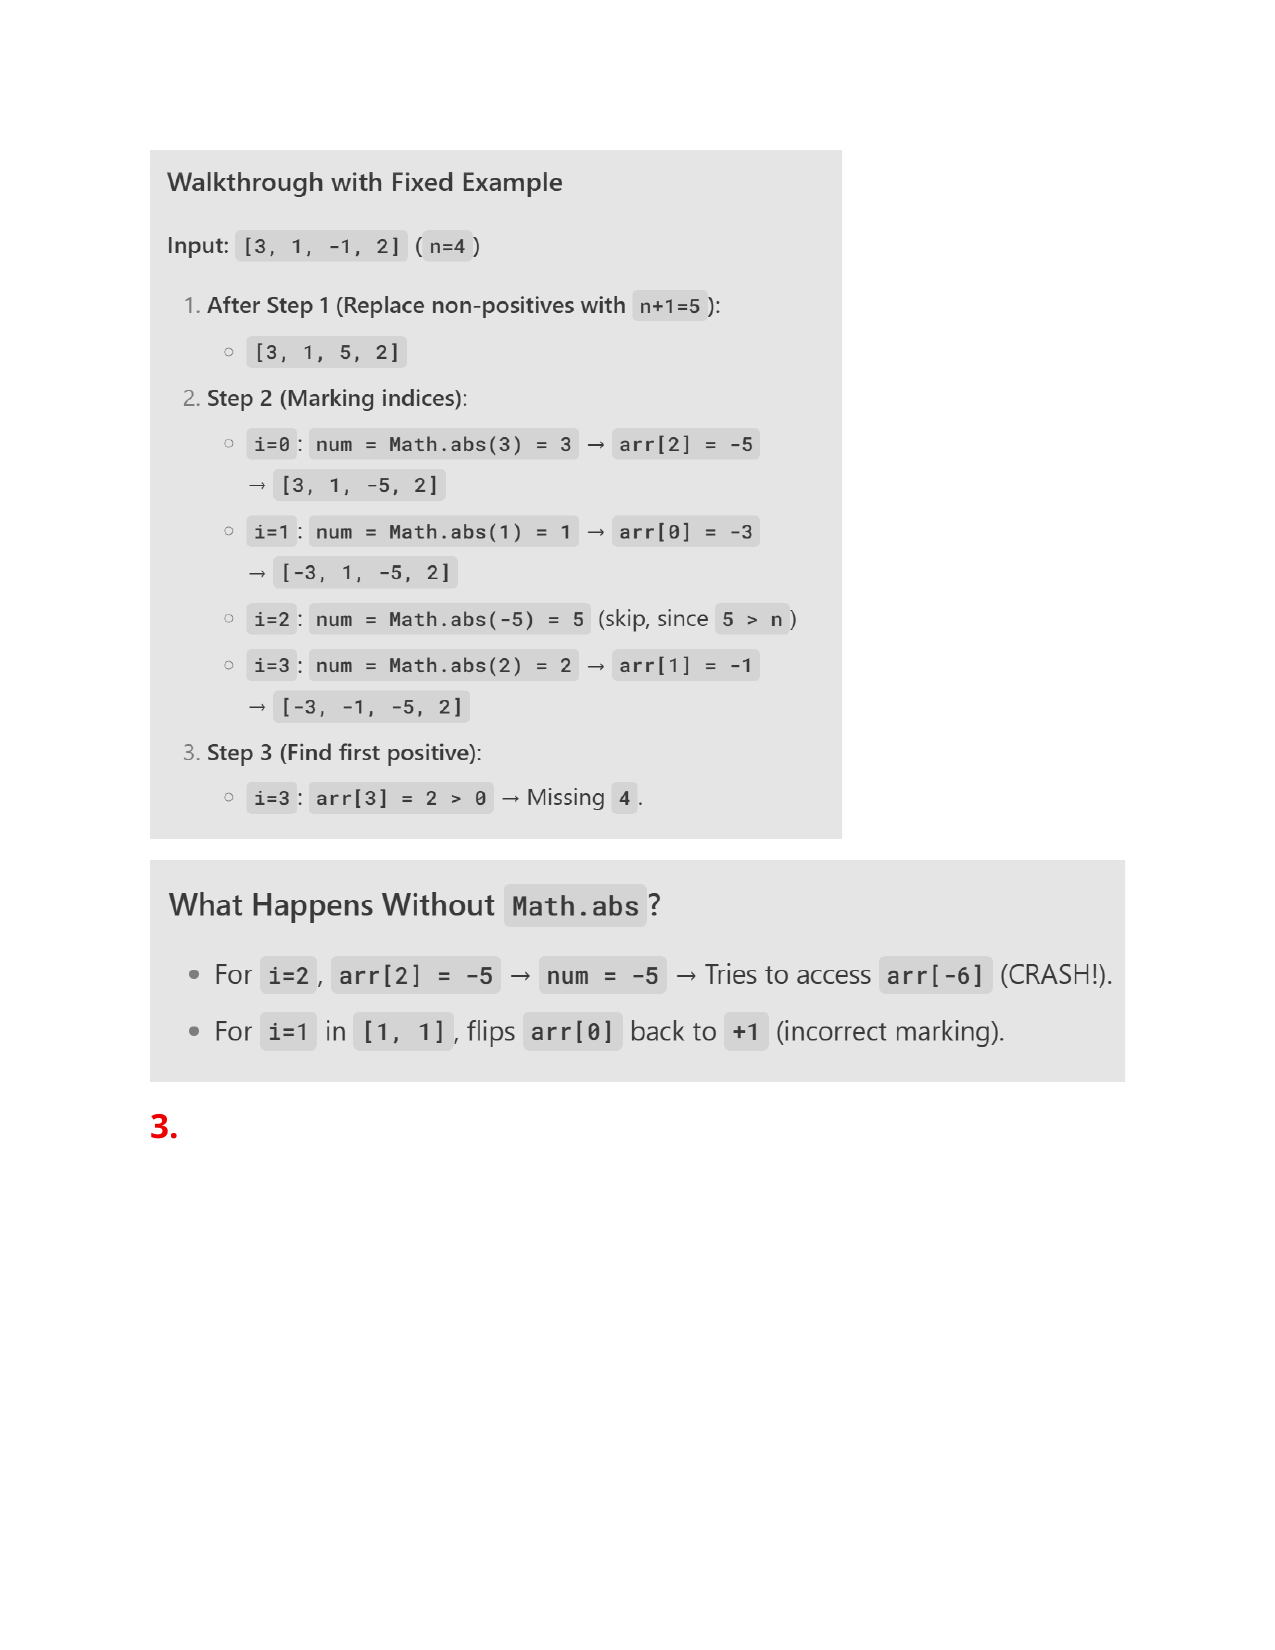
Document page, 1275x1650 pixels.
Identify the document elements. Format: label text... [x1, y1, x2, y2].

picture [150, 860, 1125, 1082]
picture [150, 150, 843, 839]
text 3. [150, 1103, 1125, 1148]
